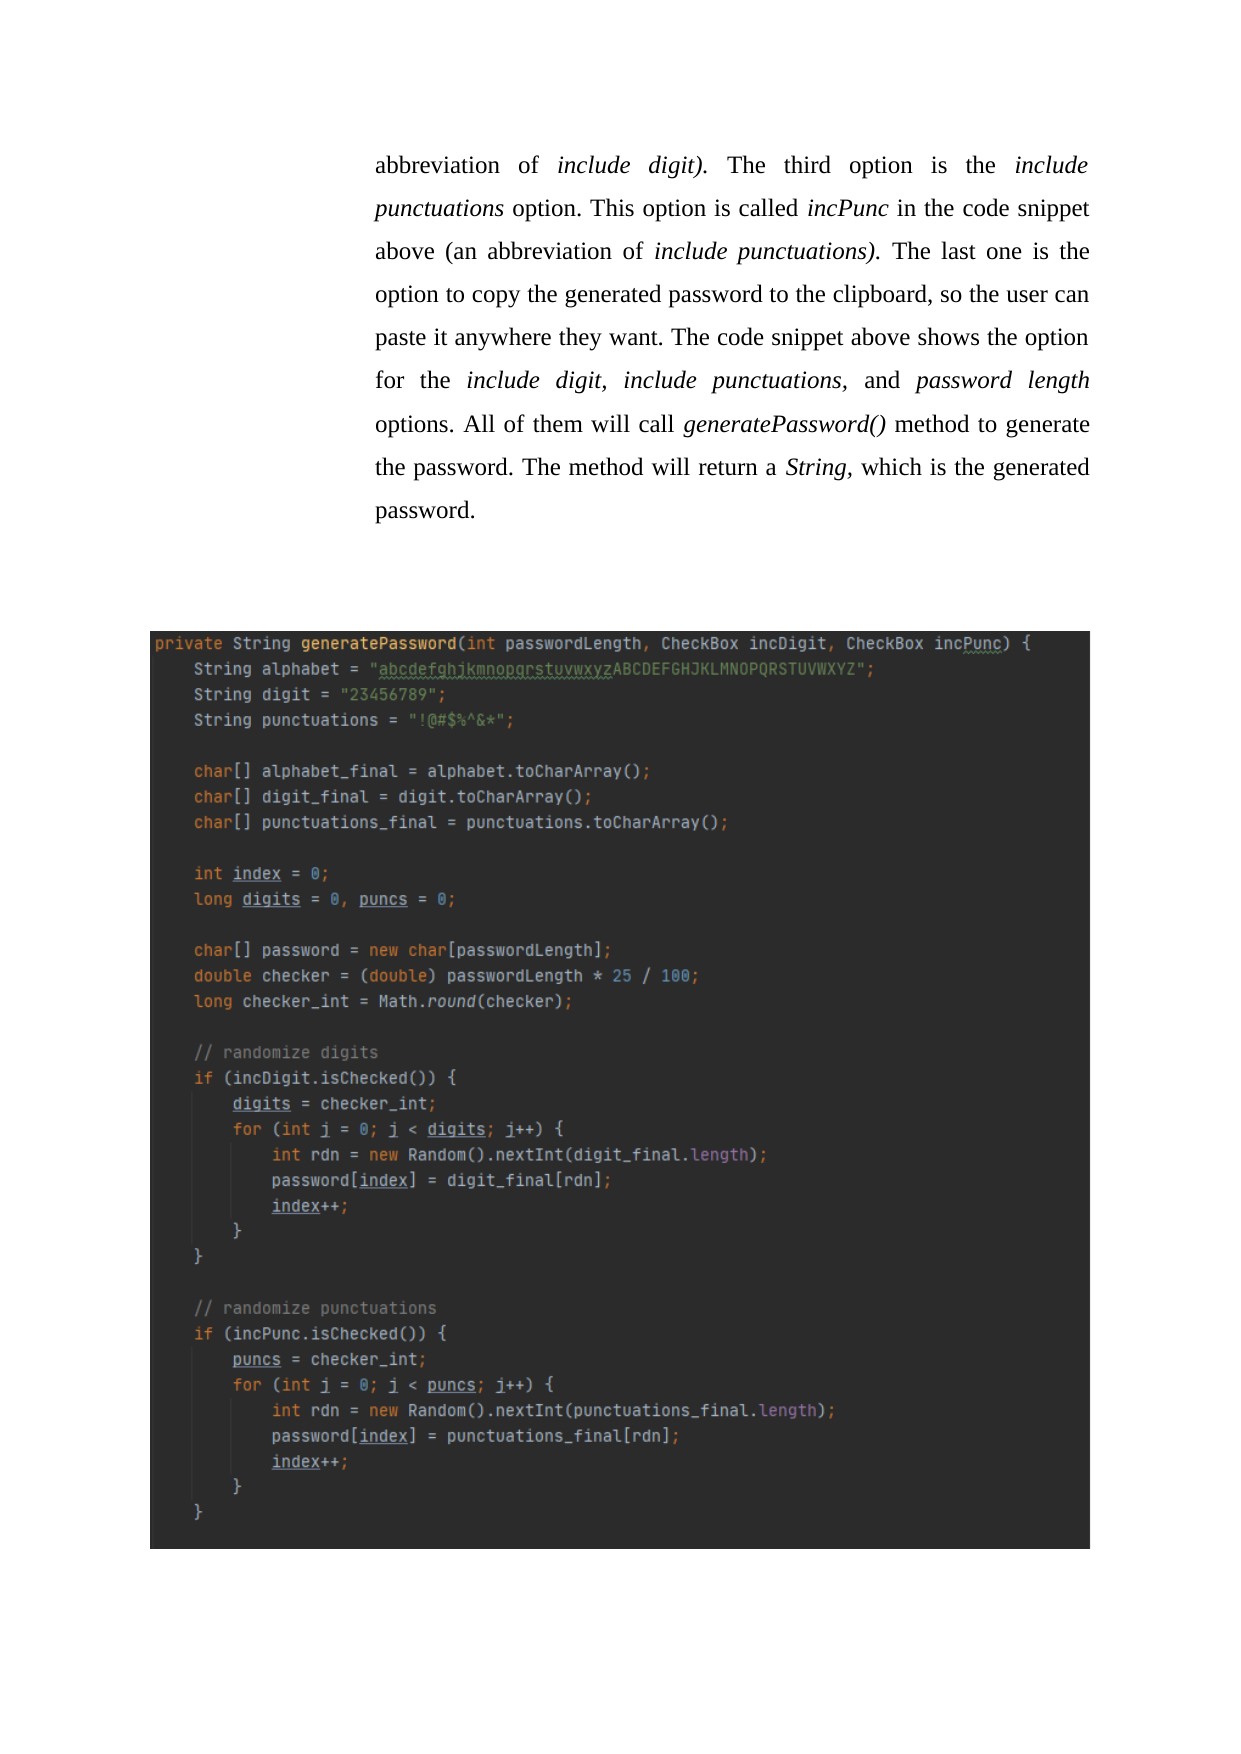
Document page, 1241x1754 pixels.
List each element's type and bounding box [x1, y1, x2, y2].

picture [150, 631, 1091, 1549]
list [375, 150, 1090, 524]
